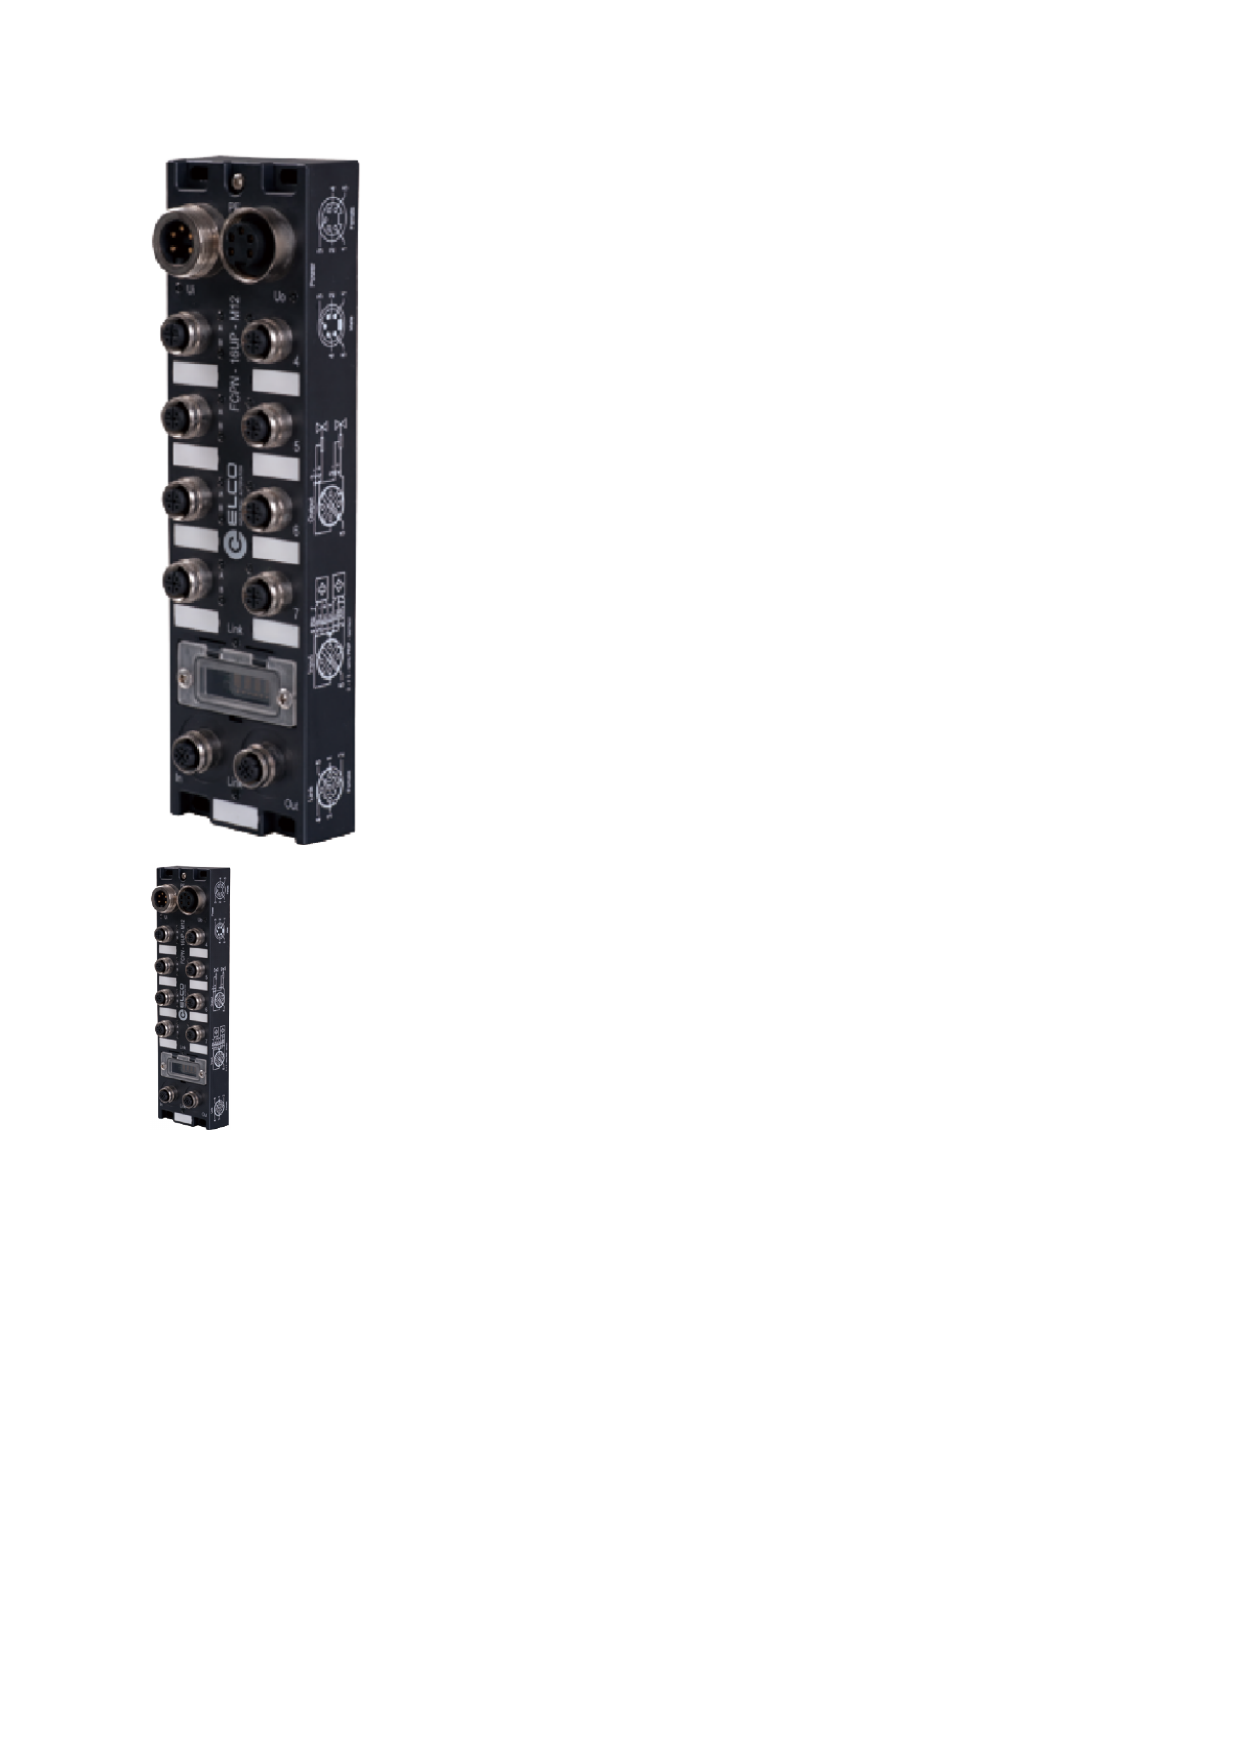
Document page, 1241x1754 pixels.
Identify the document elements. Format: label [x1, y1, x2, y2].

picture [150, 150, 361, 845]
picture [150, 863, 231, 1130]
